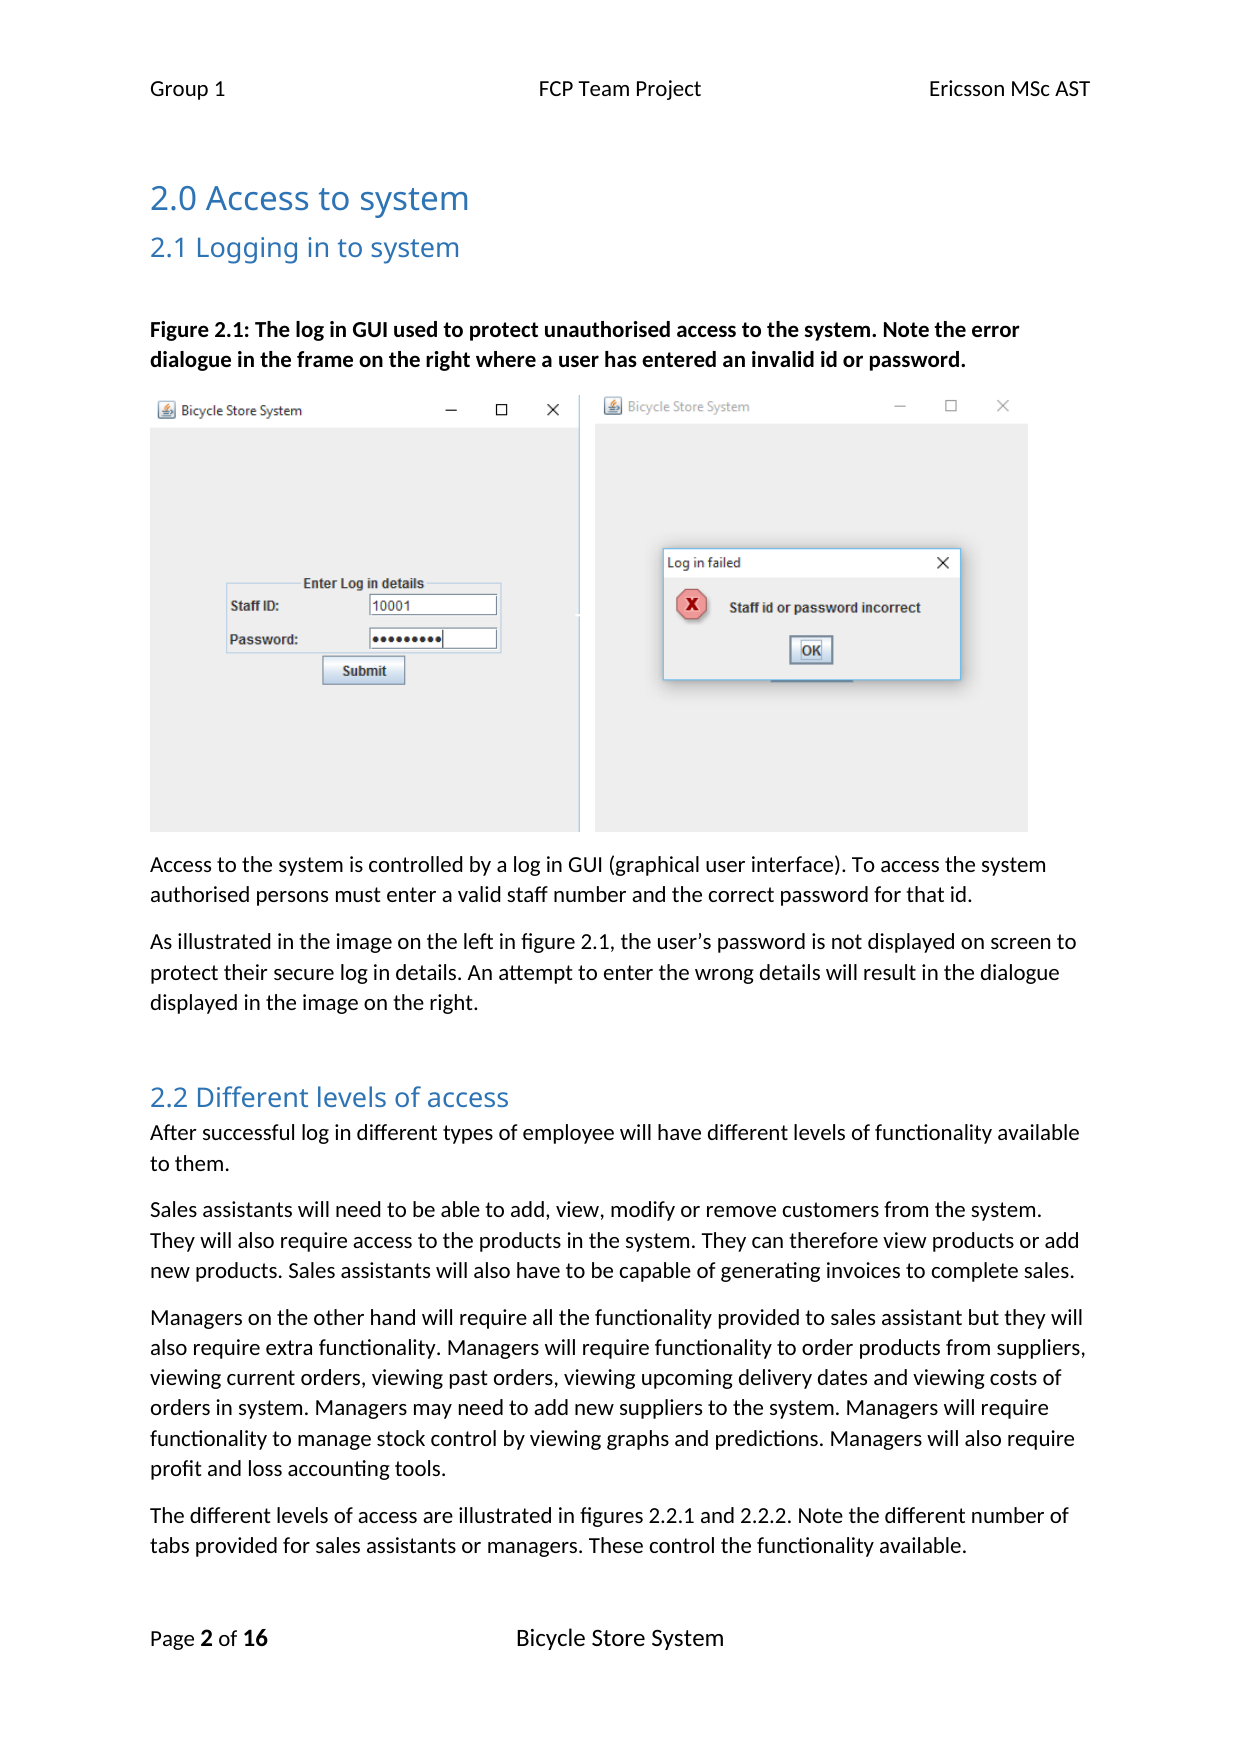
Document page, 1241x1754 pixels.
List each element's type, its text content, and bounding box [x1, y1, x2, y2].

subtitle 2.0 Access to system [150, 175, 1090, 220]
picture [595, 391, 1028, 832]
subtitle 2.2 Different levels of access [150, 1079, 1090, 1116]
text Access to the system is controlled by a log in GUI (graphical user interface). To access the system authorised persons must enter a valid staff number and the correct password for that id. [150, 850, 1090, 908]
text After successful log in different types of employee will have different levels of functionality available to them. [150, 1118, 1090, 1177]
text As illustrated in the image on the left in figure 2.1, the user’s password is not displayed on screen to protect their secure log in details. An attempt to enter the wrong details will result in the dialogue displayed in the image on the right. [150, 927, 1090, 1016]
text Figure 2.1: The log in GUI used to protect unauthorised access to the system. Note the error dialogue in the frame on the right where a user has entered an invalid id or password. [150, 315, 1090, 373]
text The different levels of access are illustrated in figures 2.2.1 and 2.2.2. Note the different number of tabs provided for sales assistants or managers. These control the functionality available. [150, 1501, 1090, 1559]
subtitle 2.1 Logging in to system [150, 228, 1090, 265]
picture [150, 395, 580, 832]
text Managers on the other hand will require all the functionality provided to sales assistant but they will also require extra functionality. Managers will require functionality to order products from suppliers, viewing current orders, viewing past orders, viewing upcoming delivery dates and viewing costs of orders in system. Managers may need to add new suppliers to the system. Managers will require functionality to manage stock control by viewing graphs and predictions. Managers will also require profit and loss accounting tools. [150, 1303, 1090, 1482]
text Sales assistants will need to be able to add, view, modify or remove customers from the system. They will also require access to the products in the system. They can therefore view products or add new products. Sales assistants will also have to be capable of generating invoices to complete sales. [150, 1196, 1090, 1284]
